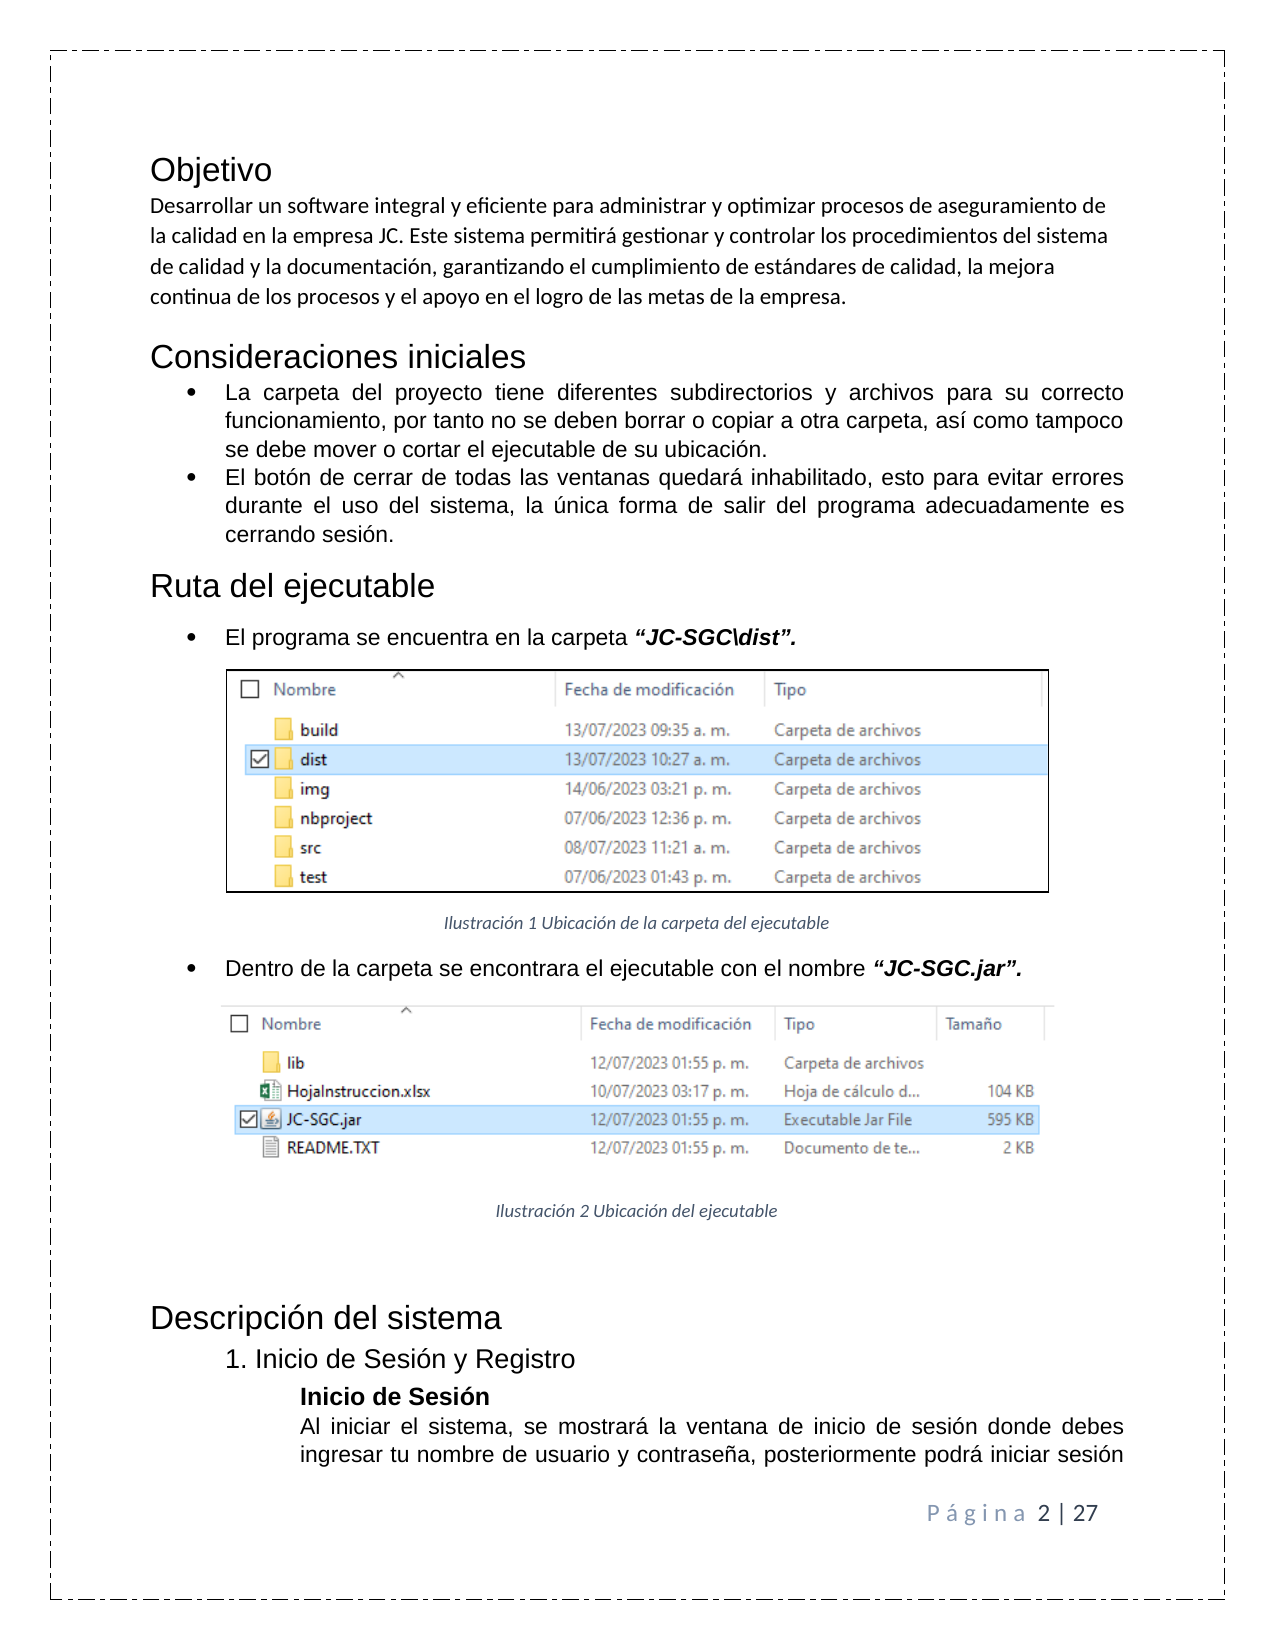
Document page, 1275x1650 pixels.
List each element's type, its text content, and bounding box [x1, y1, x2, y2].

text Ruta del ejecutable [150, 566, 1125, 604]
list El botón de cerrar de todas las ventanas quedará inhabilitado, esto para evitar errores durante el uso del sistema, la única forma de salir del programa adecuadamente es cerrando sesión. [187, 464, 1125, 547]
subtitle 1. Inicio de Sesión y Registro [150, 1343, 1125, 1375]
list La carpeta del proyecto tiene diferentes subdirectorios y archivos para su correcto funcionamiento, por tanto no se deben borrar o copiar a otra carpeta, así como tampoco se debe mover o cortar el ejecutable de su ubicación. [187, 379, 1125, 462]
subtitle Objetivo [150, 150, 1125, 188]
text Ilustración 1 Ubicación de la carpeta del ejecutable [150, 912, 1125, 934]
picture [220, 1000, 1055, 1181]
subtitle Consideraciones iniciales [150, 337, 1125, 376]
picture [227, 671, 1048, 891]
subtitle Inicio de Sesión [150, 1381, 1125, 1410]
text Desarrollar un software integral y eficiente para administrar y optimizar procesos de aseguramiento de la calidad en la empresa JC. Este sistema permitirá gestionar y controlar los procedimientos del sistema de calidad y la documentación, garantizando el cumplimiento de estándares de calidad, la mejora continua de los procesos y el apoyo en el logro de las metas de la empresa. [150, 191, 1125, 310]
text Ilustración 2 Ubicación del ejecutable [150, 1199, 1125, 1222]
list Dentro de la carpeta se encontrara el ejecutable con el nombre “JC-SGC.jar”. [187, 955, 1125, 982]
list El programa se encuentra en la carpeta “JC-SGC\dist”. [187, 624, 1125, 651]
subtitle Descripción del sistema [150, 1298, 1125, 1336]
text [300, 1413, 1125, 1468]
